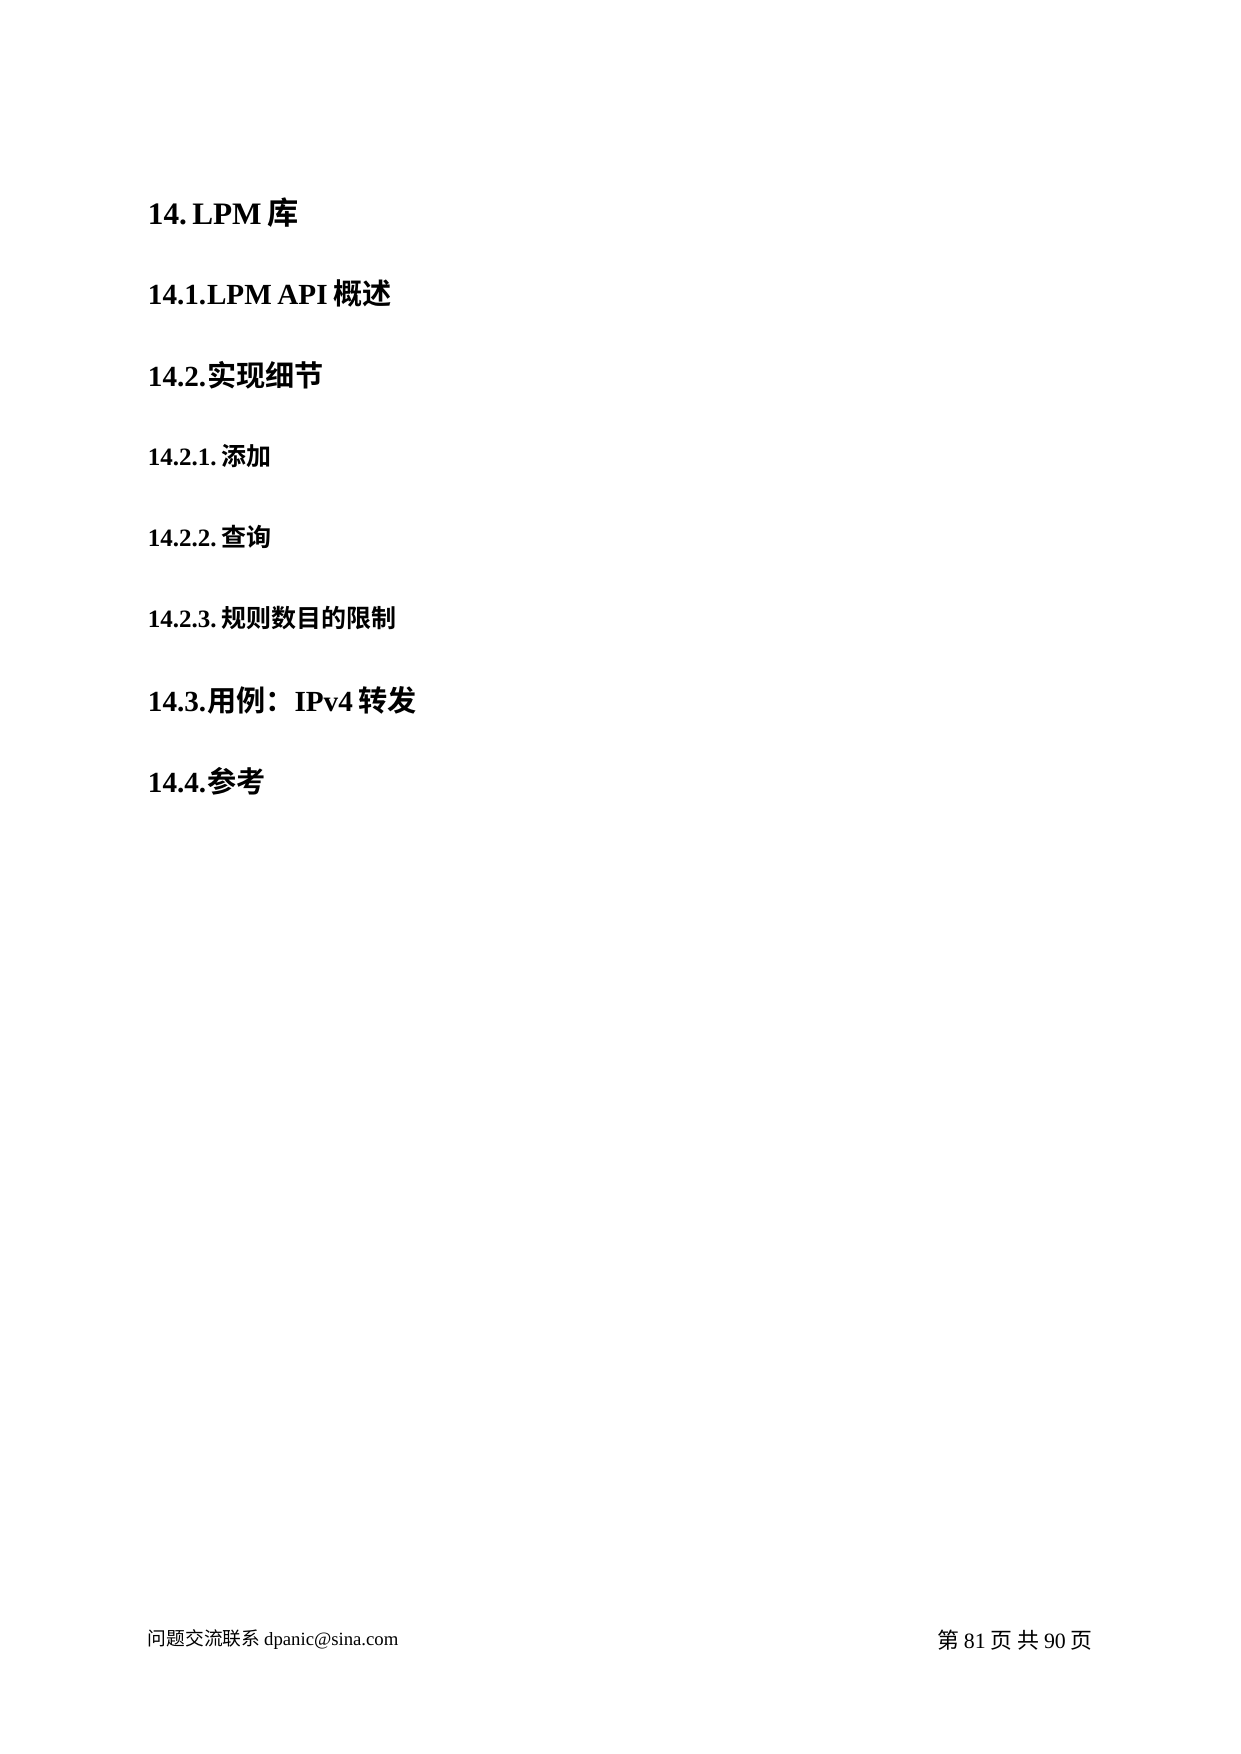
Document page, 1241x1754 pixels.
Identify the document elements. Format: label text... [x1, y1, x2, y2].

subtitle LPM API概述 [148, 259, 1092, 324]
subtitle 添加 [148, 422, 1092, 487]
subtitle 实现细节 [148, 341, 1092, 406]
subtitle 用例：IPv4转发 [148, 666, 1092, 731]
subtitle LPM库 [148, 178, 1092, 243]
subtitle 查询 [148, 503, 1092, 568]
subtitle 规则数目的限制 [148, 584, 1092, 649]
subtitle 参考 [148, 747, 1092, 812]
